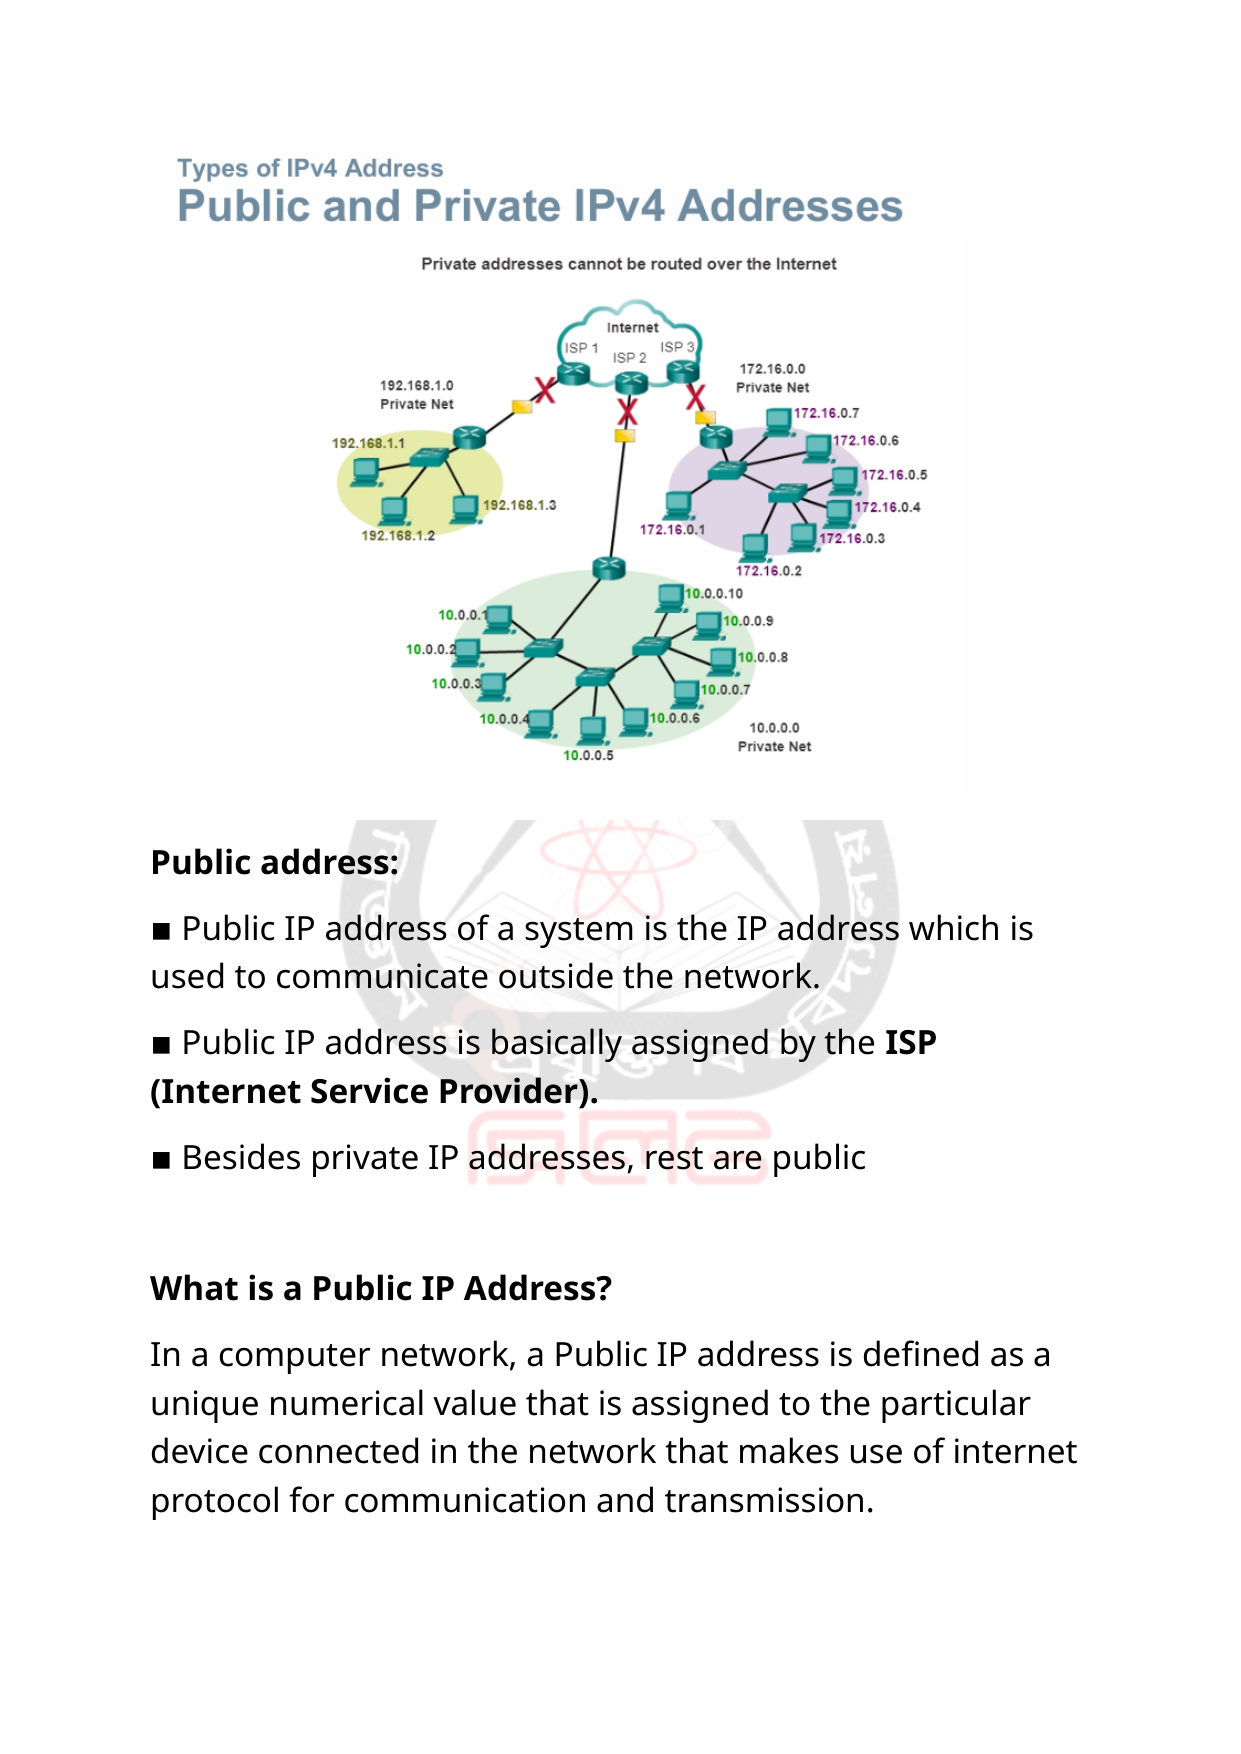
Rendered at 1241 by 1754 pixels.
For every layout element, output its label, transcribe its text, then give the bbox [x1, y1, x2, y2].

text ▪ Public IP address is basically assigned by the ISP (Internet Service Provider). [150, 1019, 1090, 1113]
text In a computer network, a Public IP address is defined as a unique numerical value that is assigned to the particular device connected in the network that makes use of internet protocol for communication and transmission. [150, 1330, 1090, 1523]
text Public address: [150, 839, 1090, 884]
text What is a Public IP Address? [150, 1265, 1090, 1310]
picture [150, 150, 1091, 820]
text ▪ Besides private IP addresses, rest are public [150, 1133, 1090, 1179]
text ▪ Public IP address of a system is the IP address which is used to communicate outside the network. [150, 904, 1090, 999]
